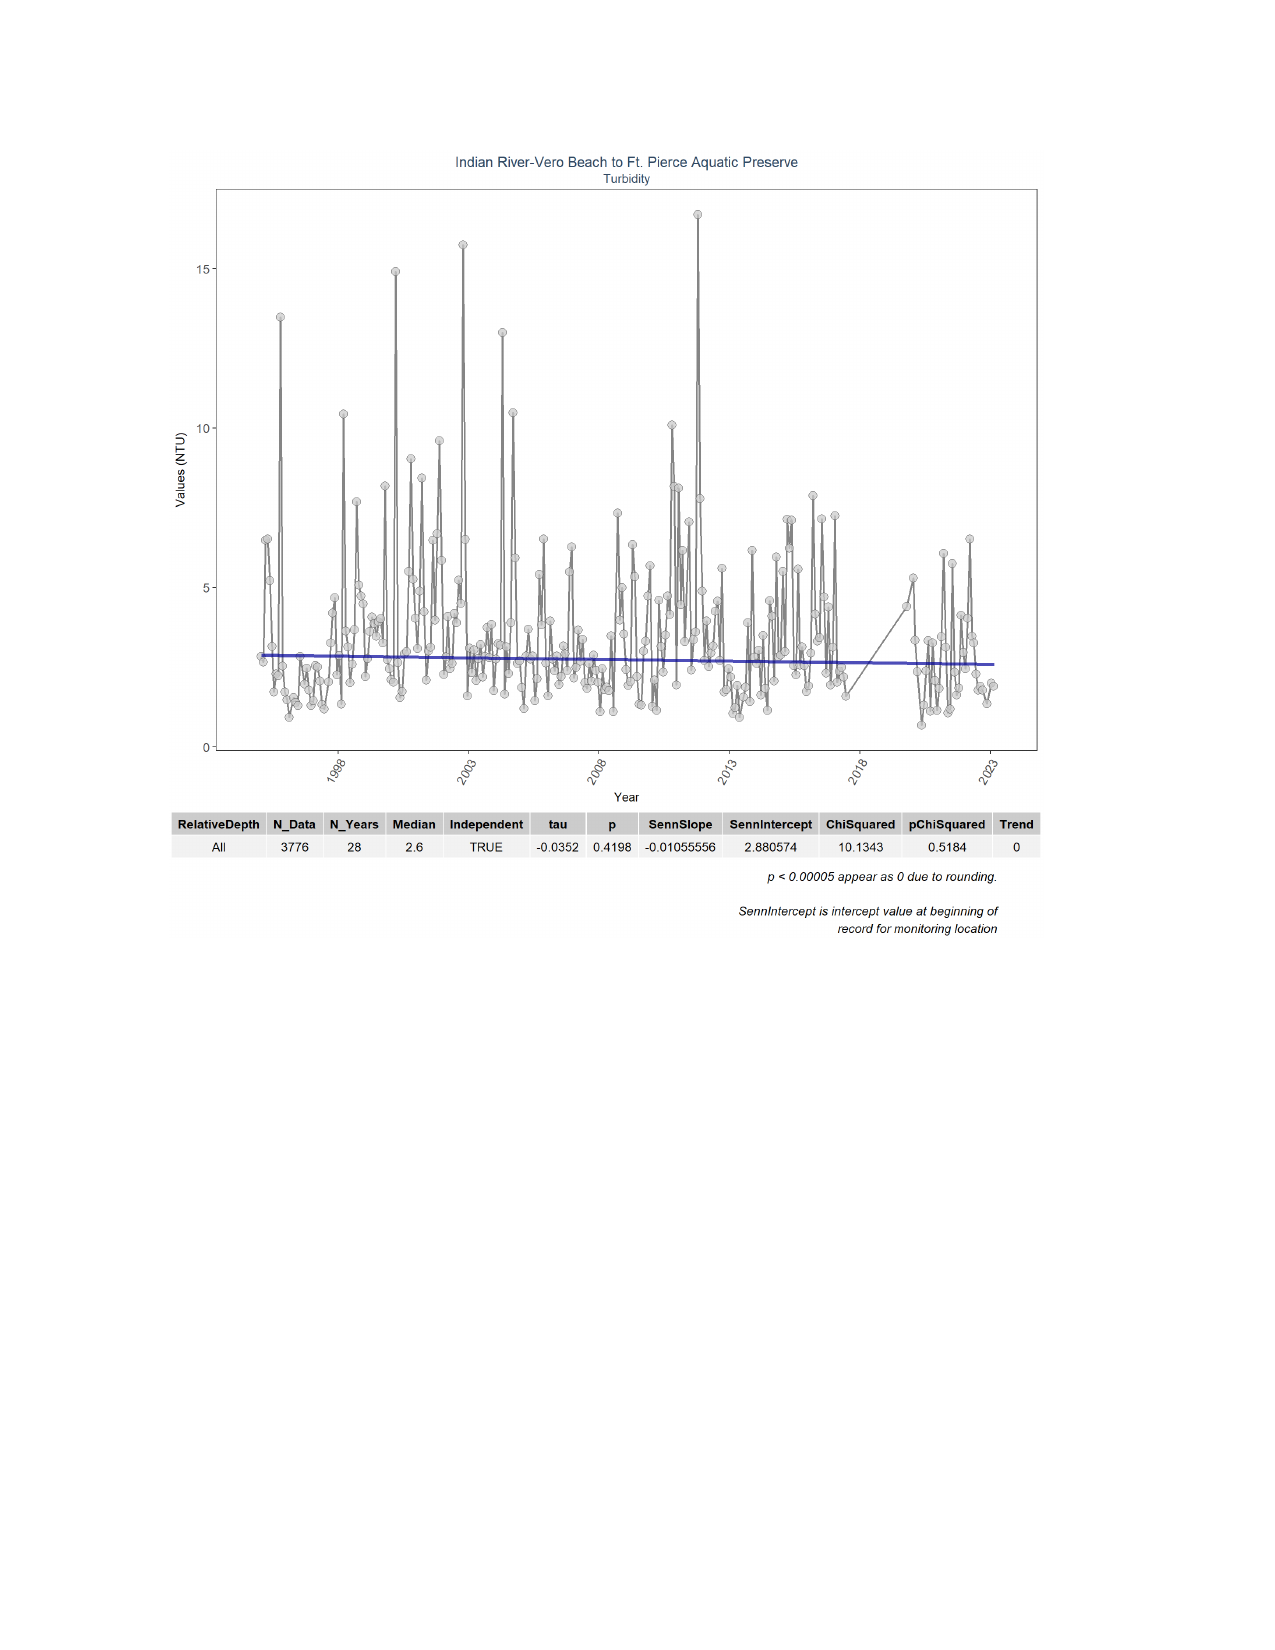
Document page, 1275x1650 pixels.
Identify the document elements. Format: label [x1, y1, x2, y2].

picture [168, 150, 1044, 938]
